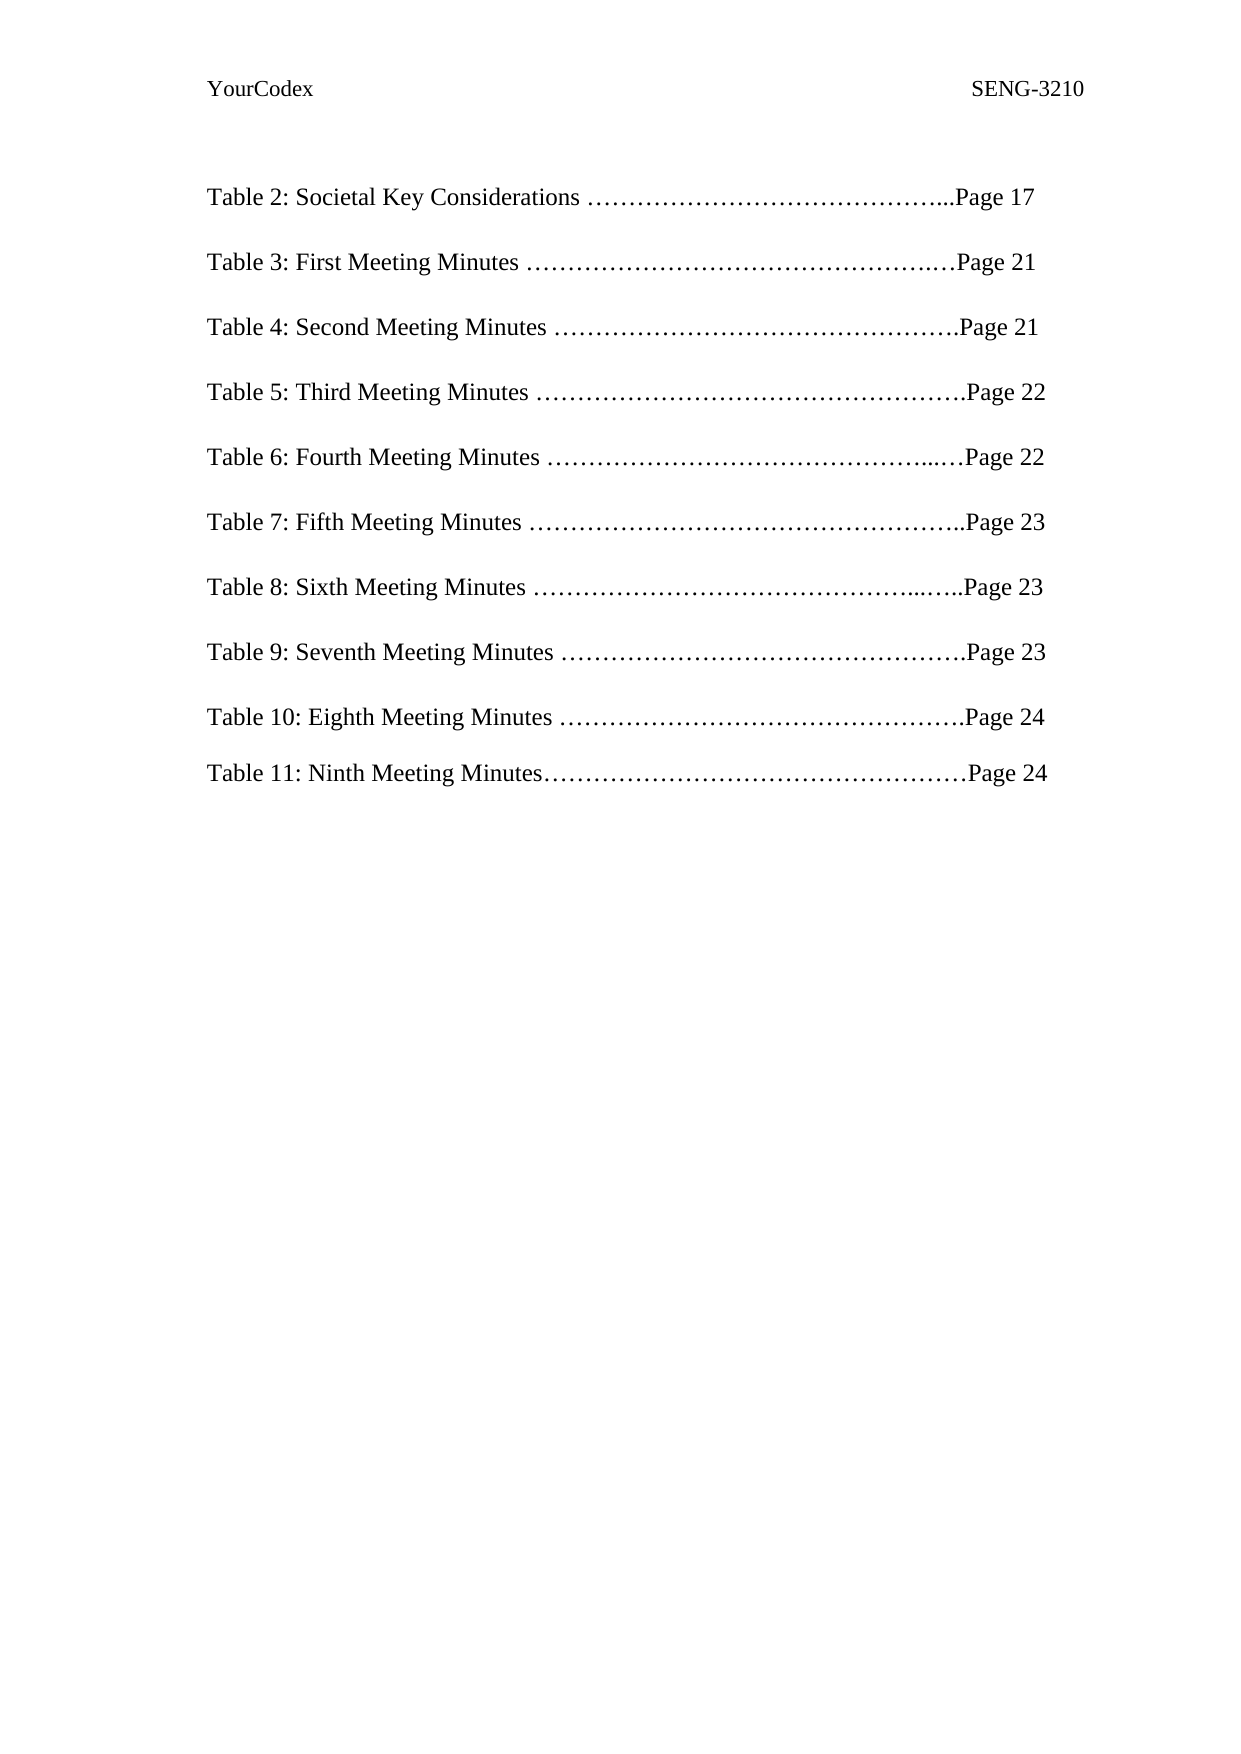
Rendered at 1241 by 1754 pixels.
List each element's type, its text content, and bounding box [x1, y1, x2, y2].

text Table 4: Second Meeting Minutes ………………………………………….Page 21 [207, 312, 1078, 341]
text Table 6: Fourth Meeting Minutes ………………………………………...…Page 22 [207, 442, 1078, 471]
text Table 11: Ninth Meeting Minutes……………………………………………Page 24 [207, 758, 1090, 787]
text Table 2: Societal Key Considerations ……………………………………...Page 17 [207, 182, 1078, 211]
text Table 10: Eighth Meeting Minutes ………………………………………….Page 24 [207, 702, 1078, 731]
text Table 7: Fifth Meeting Minutes ……………………………………………..Page 23 [207, 507, 1078, 536]
text Table 5: Third Meeting Minutes …………………………………………….Page 22 [207, 377, 1078, 406]
text Table 9: Seventh Meeting Minutes ………………………………………….Page 23 [207, 637, 1078, 666]
text Table 8: Sixth Meeting Minutes ………………………………………...…..Page 23 [207, 572, 1078, 601]
text Table 3: First Meeting Minutes ………………………………………….…Page 21 [207, 247, 1078, 276]
